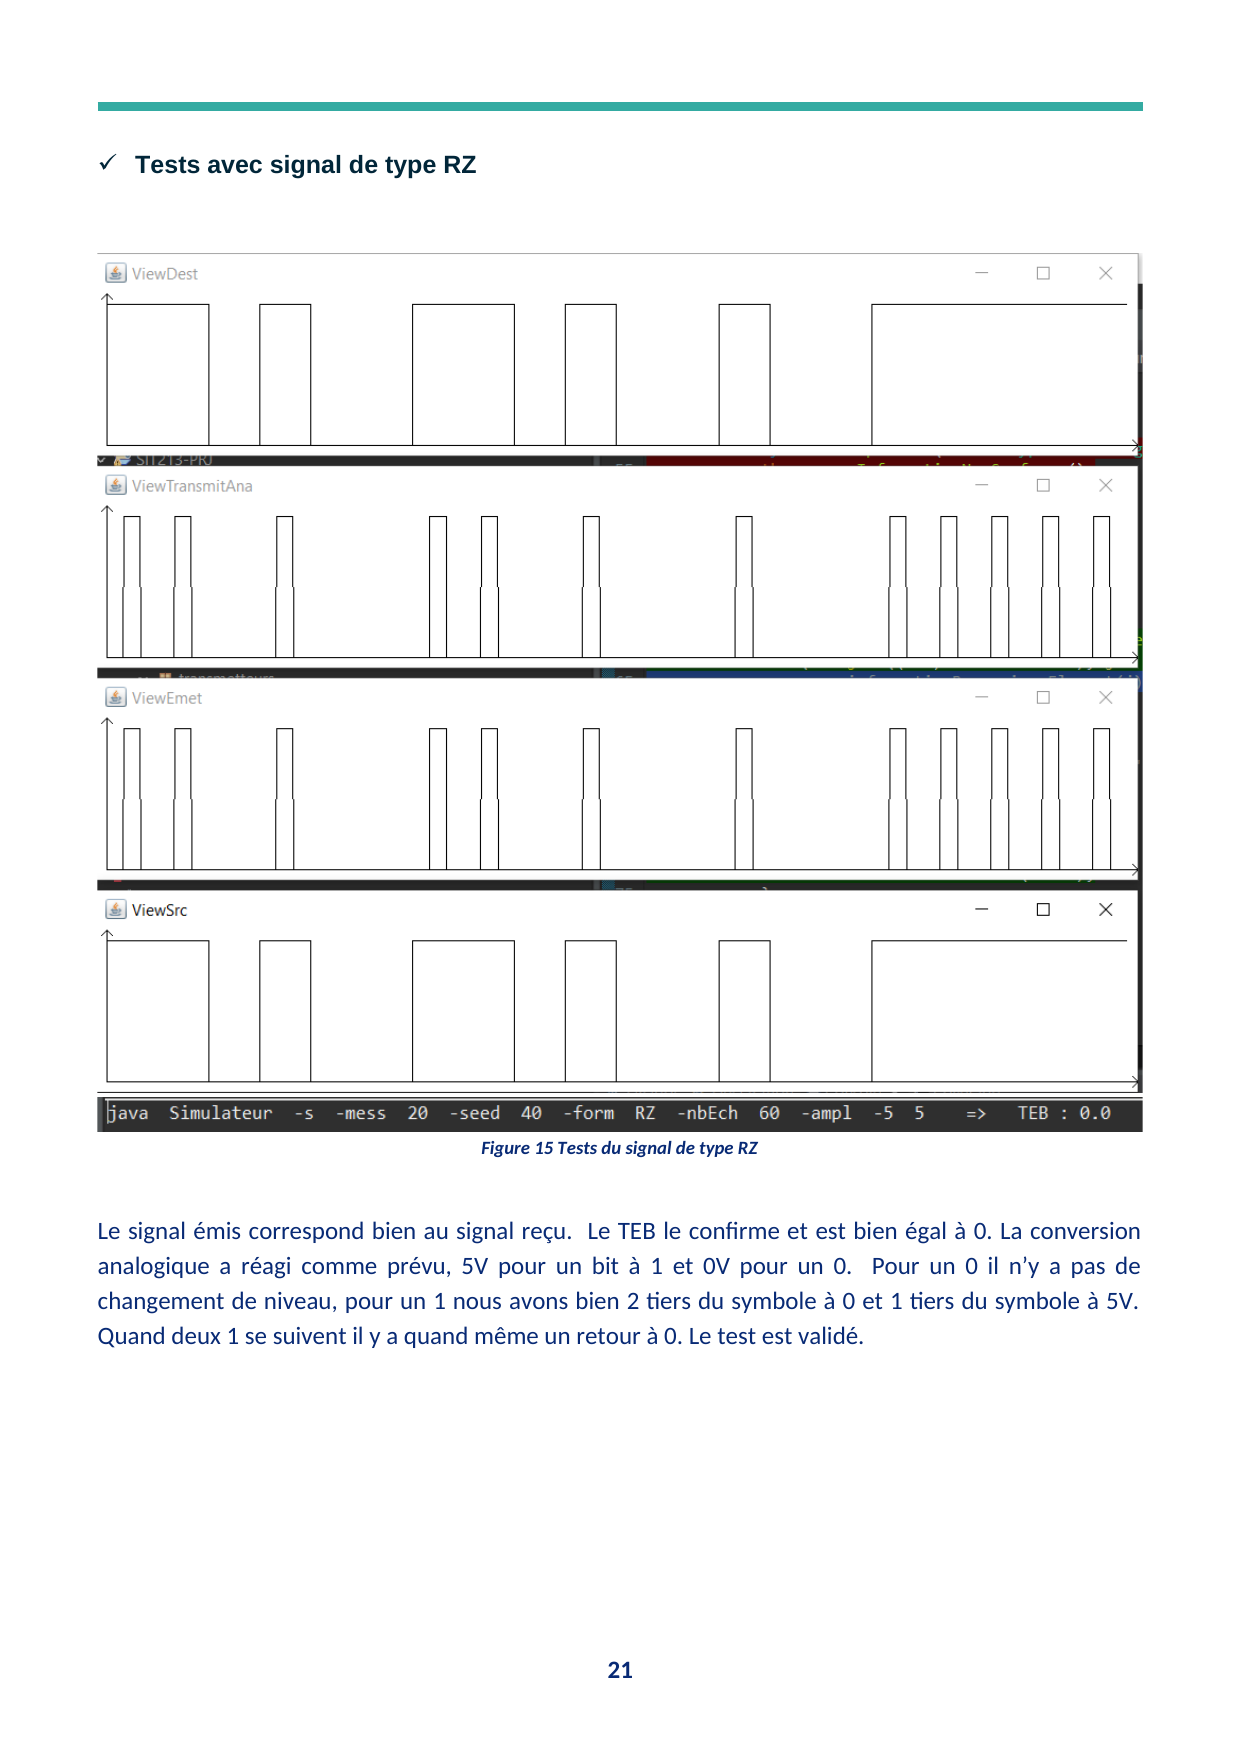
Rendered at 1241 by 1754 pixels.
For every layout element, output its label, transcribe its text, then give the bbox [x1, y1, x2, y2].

picture [97, 1097, 1143, 1132]
picture [97, 253, 1143, 1093]
text Le signal émis correspond bien au signal reçu. Le TEB le confirme et est bien égal à 0. La conversion analogique a réagi comme prévu, 5V pour un bit à 1 et 0V pour un 0. Pour un 0 il n’y a pas de changement de niveau, pour un 1 nous avons bien 2 tiers du symbole à 0 et 1 tiers du symbole à 5V. Quand deux 1 se suivent il y a quand même un retour à 0. Le test est validé. [97, 1215, 1143, 1351]
subtitle Tests avec signal de type RZ [97, 150, 1143, 179]
